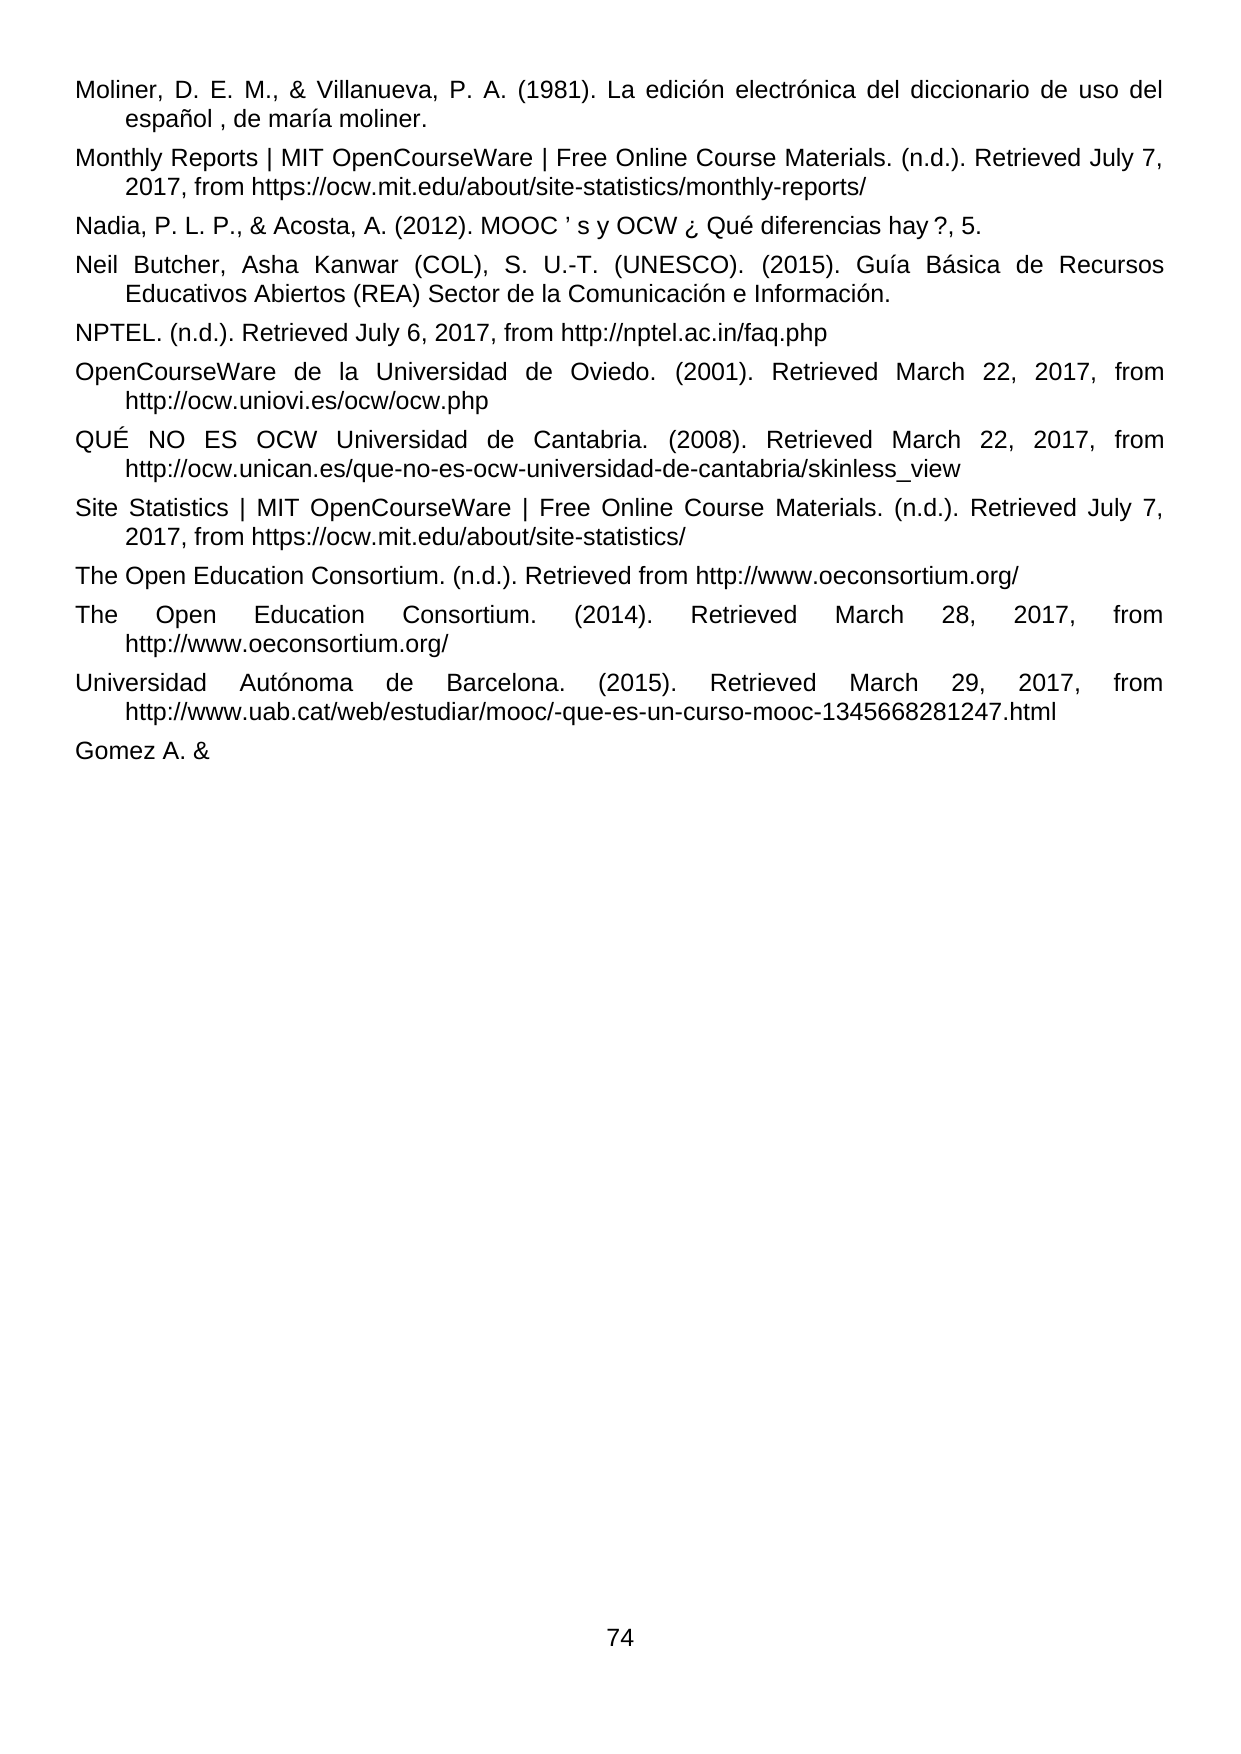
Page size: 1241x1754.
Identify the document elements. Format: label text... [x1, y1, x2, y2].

text Universidad Autónoma de Barcelona. (2015). Retrieved March 29, 2017, from http://www.uab.cat/web/estudiar/mooc/-que-es-un-curso-mooc-1345668281247.html [75, 668, 1165, 725]
text Neil Butcher, Asha Kanwar (COL), S. U.-T. (UNESCO). (2015). Guía Básica de Recursos Educativos Abiertos (REA) Sector de la Comunicación e Información. [75, 250, 1165, 307]
text The Open Education Consortium. (n.d.). Retrieved from http://www.oeconsortium.org/ [75, 561, 1165, 589]
text Site Statistics | MIT OpenCourseWare | Free Online Course Materials. (n.d.). Retrieved July 7, 2017, from https://ocw.mit.edu/about/site-statistics/ [75, 493, 1165, 550]
text Monthly Reports | MIT OpenCourseWare | Free Online Course Materials. (n.d.). Retrieved July 7, 2017, from https://ocw.mit.edu/about/site-statistics/monthly-reports/ [75, 143, 1165, 200]
text Gomez A. & [75, 736, 1165, 765]
text OpenCourseWare de la Universidad de Oviedo. (2001). Retrieved March 22, 2017, from http://ocw.uniovi.es/ocw/ocw.php [75, 357, 1165, 414]
text Nadia, P. L. P., & Acosta, A. (2012). MOOC ’ s y OCW ¿ Qué diferencias hay ?, 5. [75, 211, 1165, 239]
text Moliner, D. E. M., & Villanueva, P. A. (1981). La edición electrónica del diccionario de uso del español , de maría moliner. [75, 75, 1165, 132]
text The Open Education Consortium. (2014). Retrieved March 28, 2017, from http://www.oeconsortium.org/ [75, 600, 1165, 657]
text QUÉ NO ES OCW Universidad de Cantabria. (2008). Retrieved March 22, 2017, from http://ocw.unican.es/que-no-es-ocw-universidad-de-cantabria/skinless_view [75, 425, 1165, 482]
text NPTEL. (n.d.). Retrieved July 6, 2017, from http://nptel.ac.in/faq.php [75, 318, 1165, 347]
